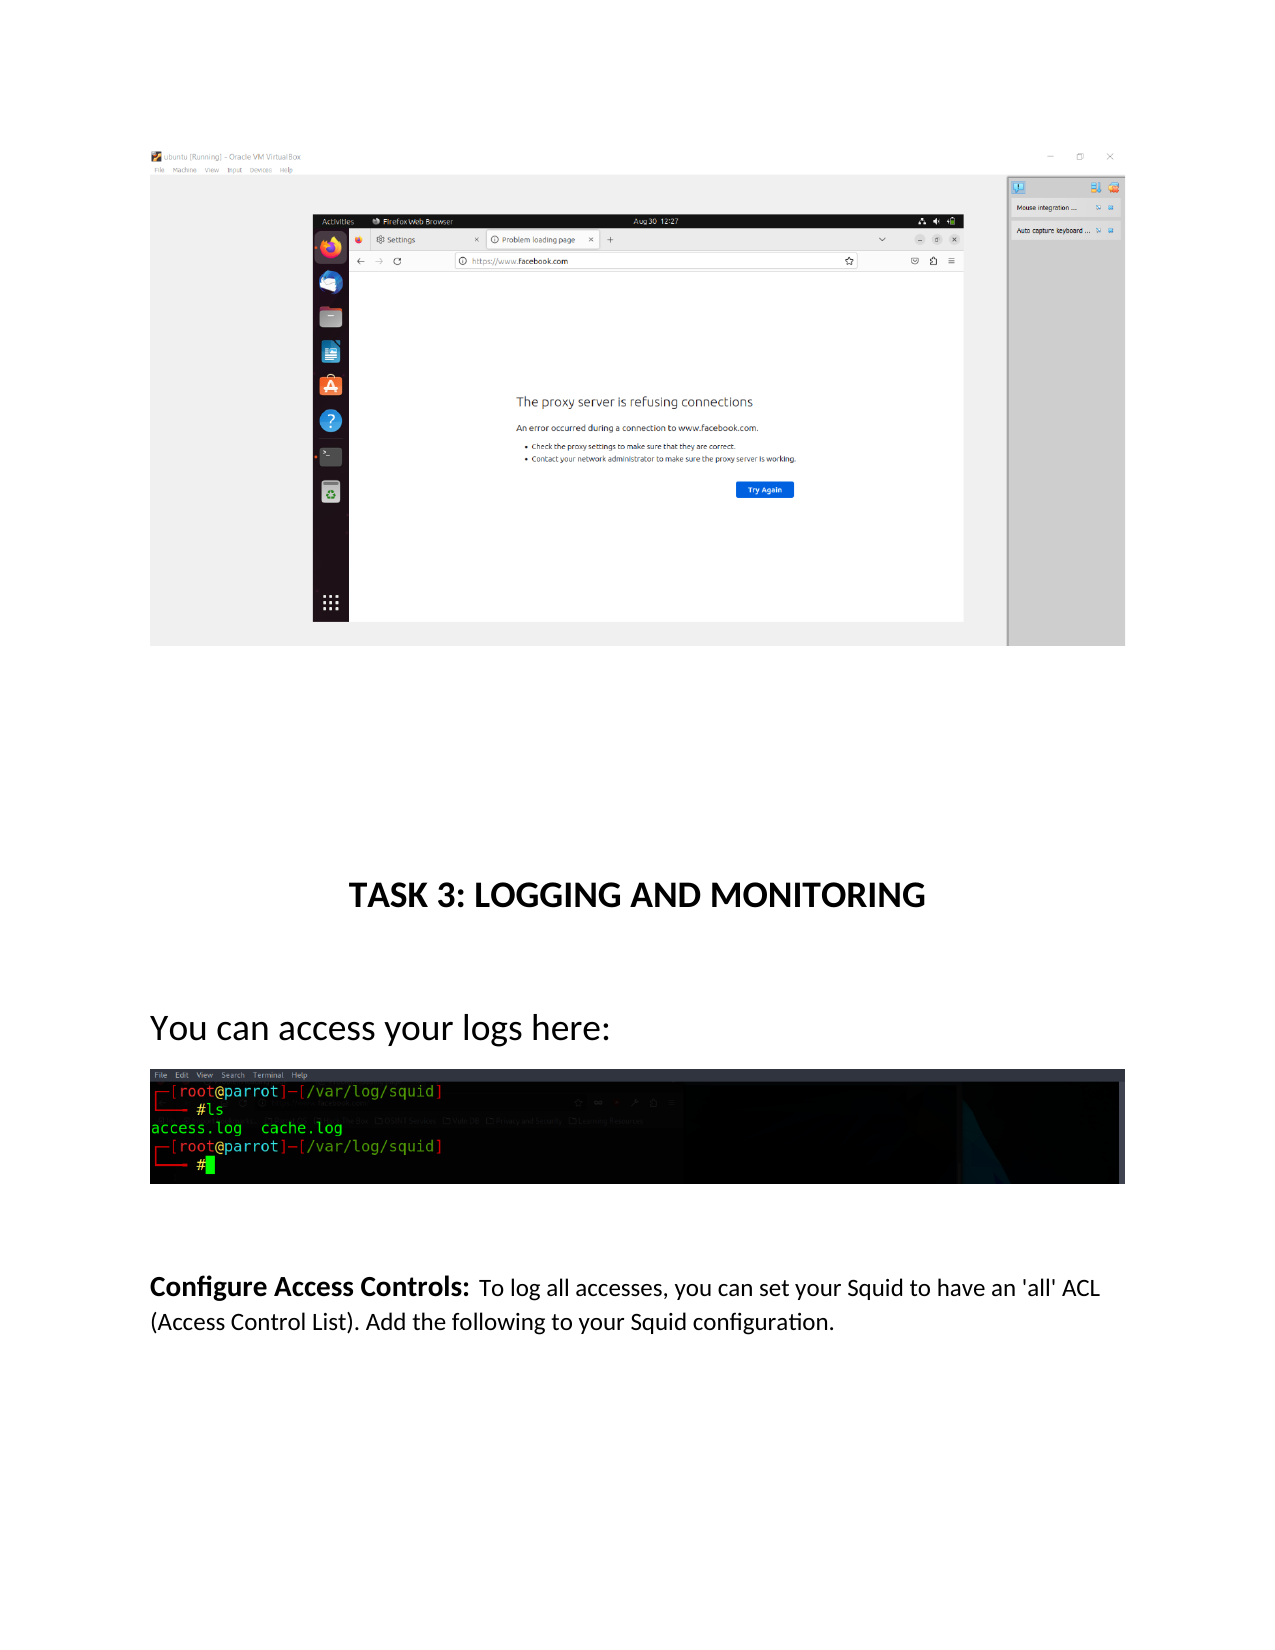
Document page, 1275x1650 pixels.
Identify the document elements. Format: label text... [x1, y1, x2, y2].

picture [150, 1069, 1125, 1184]
text TASK 3: LOGGING AND MONITORING [150, 871, 1125, 917]
picture [150, 150, 1125, 646]
text Configure Access Controls: To log all accesses, you can set your Squid to have an 'all' ACL (Access Control List). Add the following to your Squid configuration. [150, 1268, 1125, 1337]
text You can access your logs here: [150, 1003, 1125, 1049]
